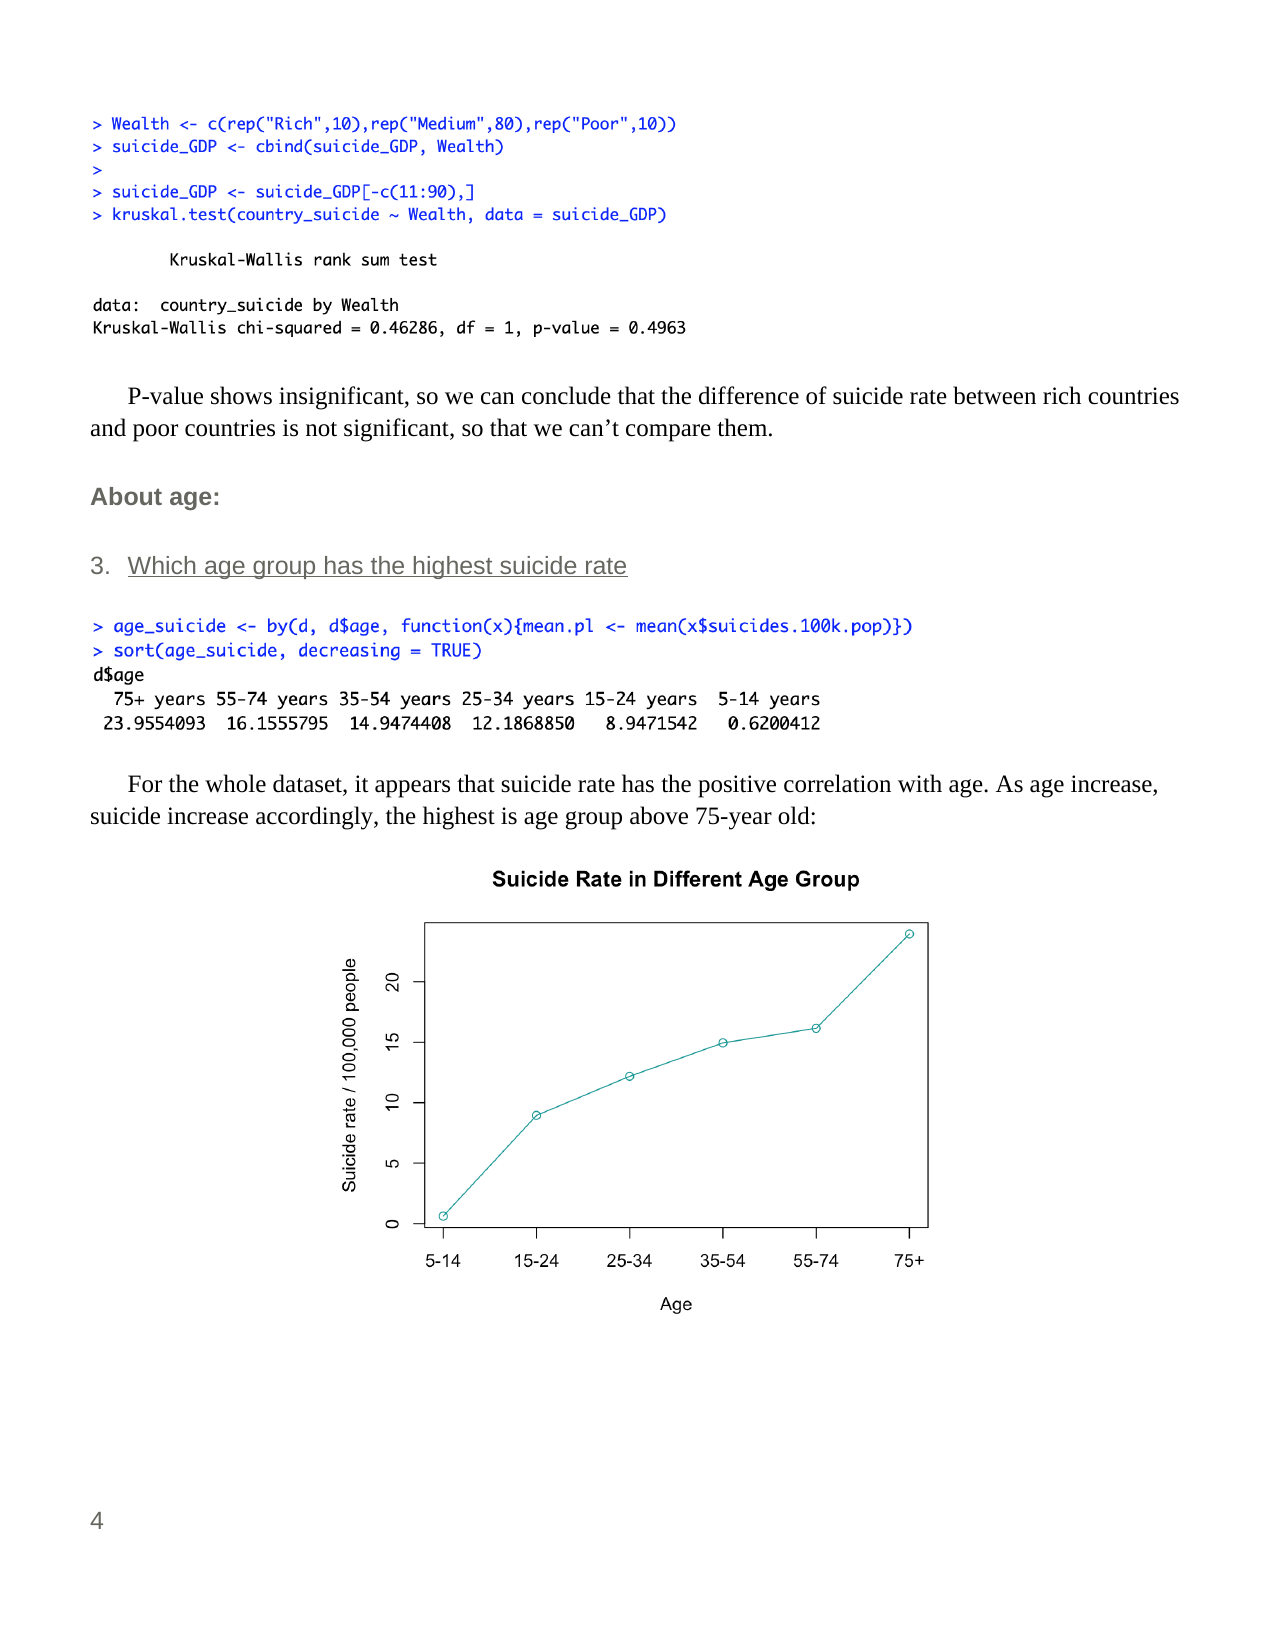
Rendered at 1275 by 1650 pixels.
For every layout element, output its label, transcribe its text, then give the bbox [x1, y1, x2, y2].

list Which age group has the highest suicide rate [90, 551, 1185, 579]
picture [90, 112, 1186, 341]
list For the whole dataset, it appears that suicide rate has the positive correlation with age. As age increase, suicide increase accordingly, the highest is age group above 75-year old: [90, 769, 1185, 829]
text About age: [90, 482, 1185, 511]
picture [90, 613, 1059, 735]
picture [339, 863, 936, 1315]
text P-value shows insignificant, so we can conclude that the difference of suicide rate between rich countries and poor countries is not significant, so that we can’t compare them. [90, 381, 1185, 441]
